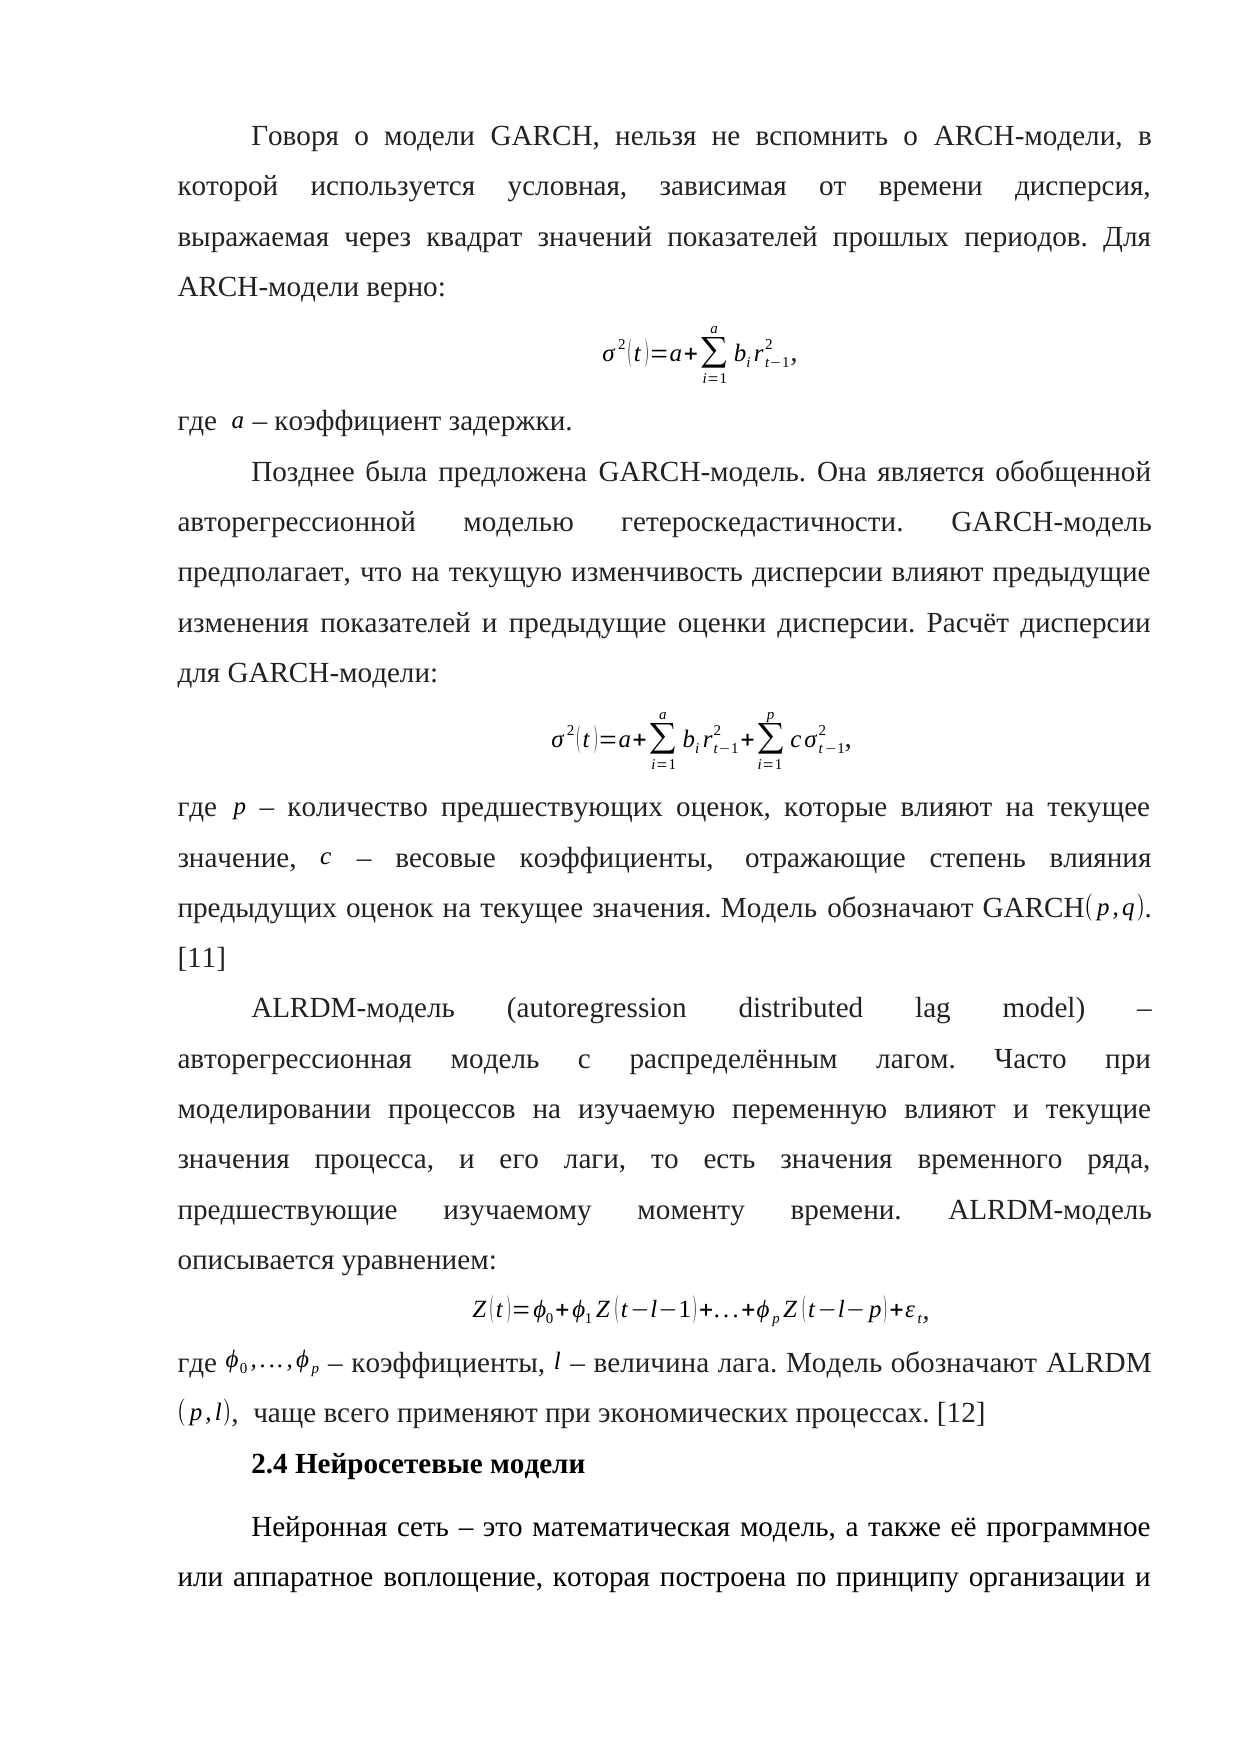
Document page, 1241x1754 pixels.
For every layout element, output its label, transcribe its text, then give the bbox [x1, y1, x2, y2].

text Говоря о модели GARCH, нельзя не вспомнить о ARCH-модели, в которой используется условная, зависимая от времени дисперсия, выражаемая через квадрат значений показателей прошлых периодов. Для ARCH-модели верно: [177, 118, 1152, 303]
text где – коэффициенты, – величина лага. Модель обозначают ALRDM, чаще всего применяют при экономических процессах. [12] [177, 1345, 1152, 1429]
text , [177, 705, 1152, 773]
text где – количество предшествующих оценок, которые влияют на текущее значение, – весовые коэффициенты, отражающие степень влияния предыдущих оценок на текущее значения. Модель обозначают GARCH. [11] [177, 789, 1152, 974]
text где – коэффициент задержки. [177, 403, 1152, 437]
text Позднее была предложена GARCH-модель. Она является обобщенной авторегрессионной моделью гетероскедастичности. GARCH-модель предполагает, что на текущую изменчивость дисперсии влияют предыдущие изменения показателей и предыдущие оценки дисперсии. Расчёт дисперсии для GARCH-модели: [177, 454, 1152, 688]
text , [177, 1292, 1152, 1328]
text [177, 1509, 1152, 1592]
text ALRDM-модель – авторегрессионная модель с распределённым лагом. Часто при моделировании процессов на изучаемую переменную влияют и текущие значения процесса, и его лаги, то есть значения временного ряда, предшествующие изучаемому моменту времени. ALRDM-модель описывается уравнением: [177, 991, 1152, 1276]
subtitle 2.4 Нейросетевые модели [177, 1446, 1152, 1479]
text , [177, 319, 1152, 387]
